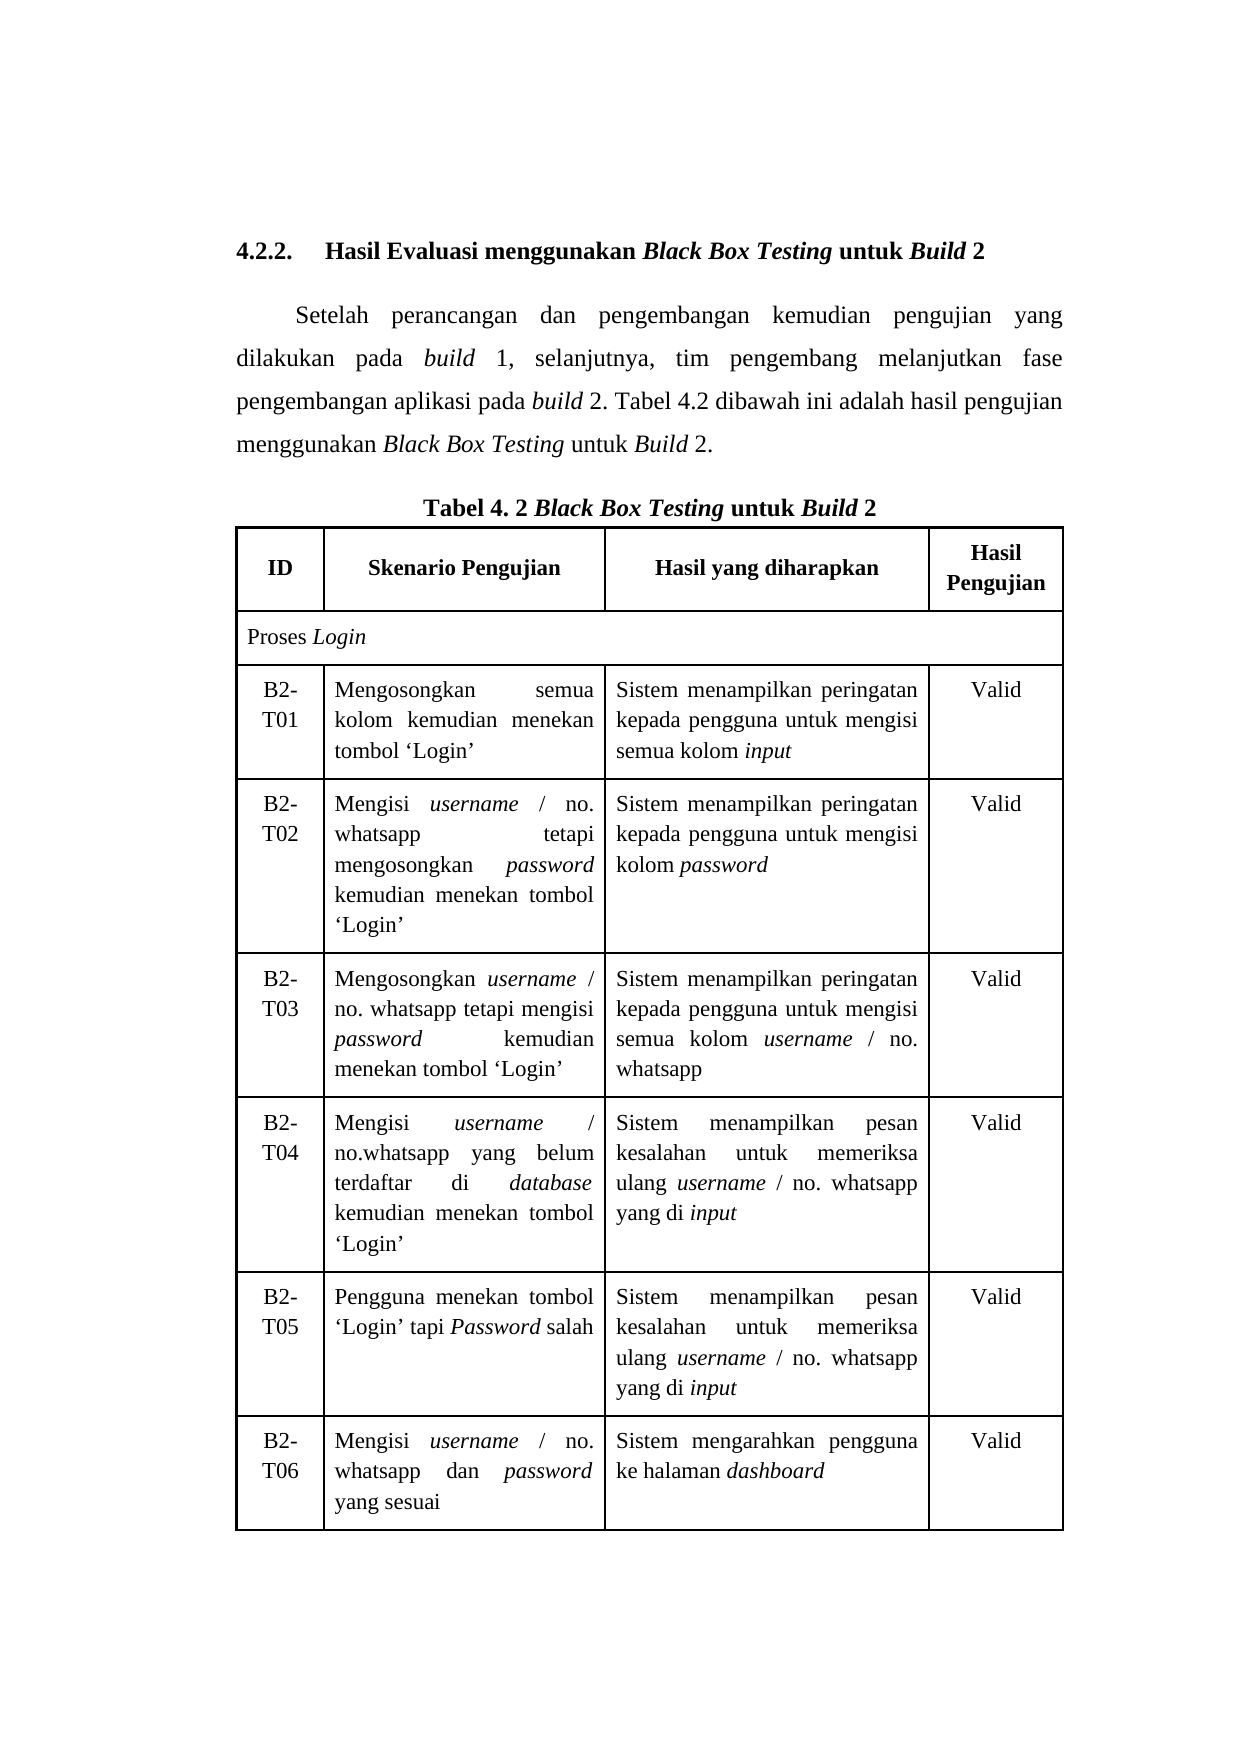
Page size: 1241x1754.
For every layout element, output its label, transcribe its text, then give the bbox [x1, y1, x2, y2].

table_cell Sistem mengarahkan pengguna ke halaman dashboard [606, 1417, 928, 1529]
table_cell B2-T01 [238, 666, 323, 778]
table_cell Sistem menampilkan pesan kesalahan untuk memeriksa ulang username / no. whatsapp yang di input [606, 1098, 928, 1271]
table_cell Sistem menampilkan peringatan kepada pengguna untuk mengisi semua kolom username / no. whatsapp [606, 954, 928, 1096]
table_cell Mengisi username / no.whatsapp yang belum terdaftar di database kemudian menekan tombol ‘Login’ [325, 1098, 604, 1271]
table_header ID [238, 529, 323, 610]
table_cell B2-T03 [238, 954, 323, 1096]
table_cell B2-T06 [238, 1417, 323, 1529]
table_cell Mengisi username / no. whatsapp tetapi mengosongkan password kemudian menekan tombol ‘Login’ [325, 780, 604, 952]
table_header Hasil Pengujian [930, 529, 1062, 610]
table_cell Proses Login [238, 612, 1062, 664]
table_cell Valid [930, 666, 1062, 778]
table_cell Valid [930, 1273, 1062, 1415]
subtitle Hasil Evaluasi menggunakan Black Box Testing untuk Build 2 [236, 236, 1063, 265]
text Tabel 4. 2 Black Box Testing untuk Build 2 [236, 493, 1063, 522]
table_cell Mengisi username / no. whatsapp dan password yang sesuai [325, 1417, 604, 1529]
text Setelah perancangan dan pengembangan kemudian pengujian yang dilakukan pada build 1, selanjutnya, tim pengembang melanjutkan fase pengembangan aplikasi pada build 2. Tabel 4.2 dibawah ini adalah hasil pengujian menggunakan Black Box Testing untuk Build 2. [236, 300, 1063, 458]
table_cell B2-T04 [238, 1098, 323, 1271]
table_cell Mengosongkan semua kolom kemudian menekan tombol ‘Login’ [325, 666, 604, 778]
table_cell Sistem menampilkan peringatan kepada pengguna untuk mengisi semua kolom input [606, 666, 928, 778]
table_header Skenario Pengujian [325, 529, 604, 610]
table_cell Valid [930, 954, 1062, 1096]
table_cell Valid [930, 780, 1062, 952]
table_header Hasil yang diharapkan [606, 529, 928, 610]
table_cell Sistem menampilkan pesan kesalahan untuk memeriksa ulang username / no. whatsapp yang di input [606, 1273, 928, 1415]
table_cell B2-T02 [238, 780, 323, 952]
table_cell Mengosongkan username / no. whatsapp tetapi mengisi password kemudian menekan tombol ‘Login’ [325, 954, 604, 1096]
table_cell B2-T05 [238, 1273, 323, 1415]
table_cell Sistem menampilkan peringatan kepada pengguna untuk mengisi kolom password [606, 780, 928, 952]
table_cell Pengguna menekan tombol ‘Login’ tapi Password salah [325, 1273, 604, 1415]
table_cell Valid [930, 1417, 1062, 1529]
table_cell Valid [930, 1098, 1062, 1271]
